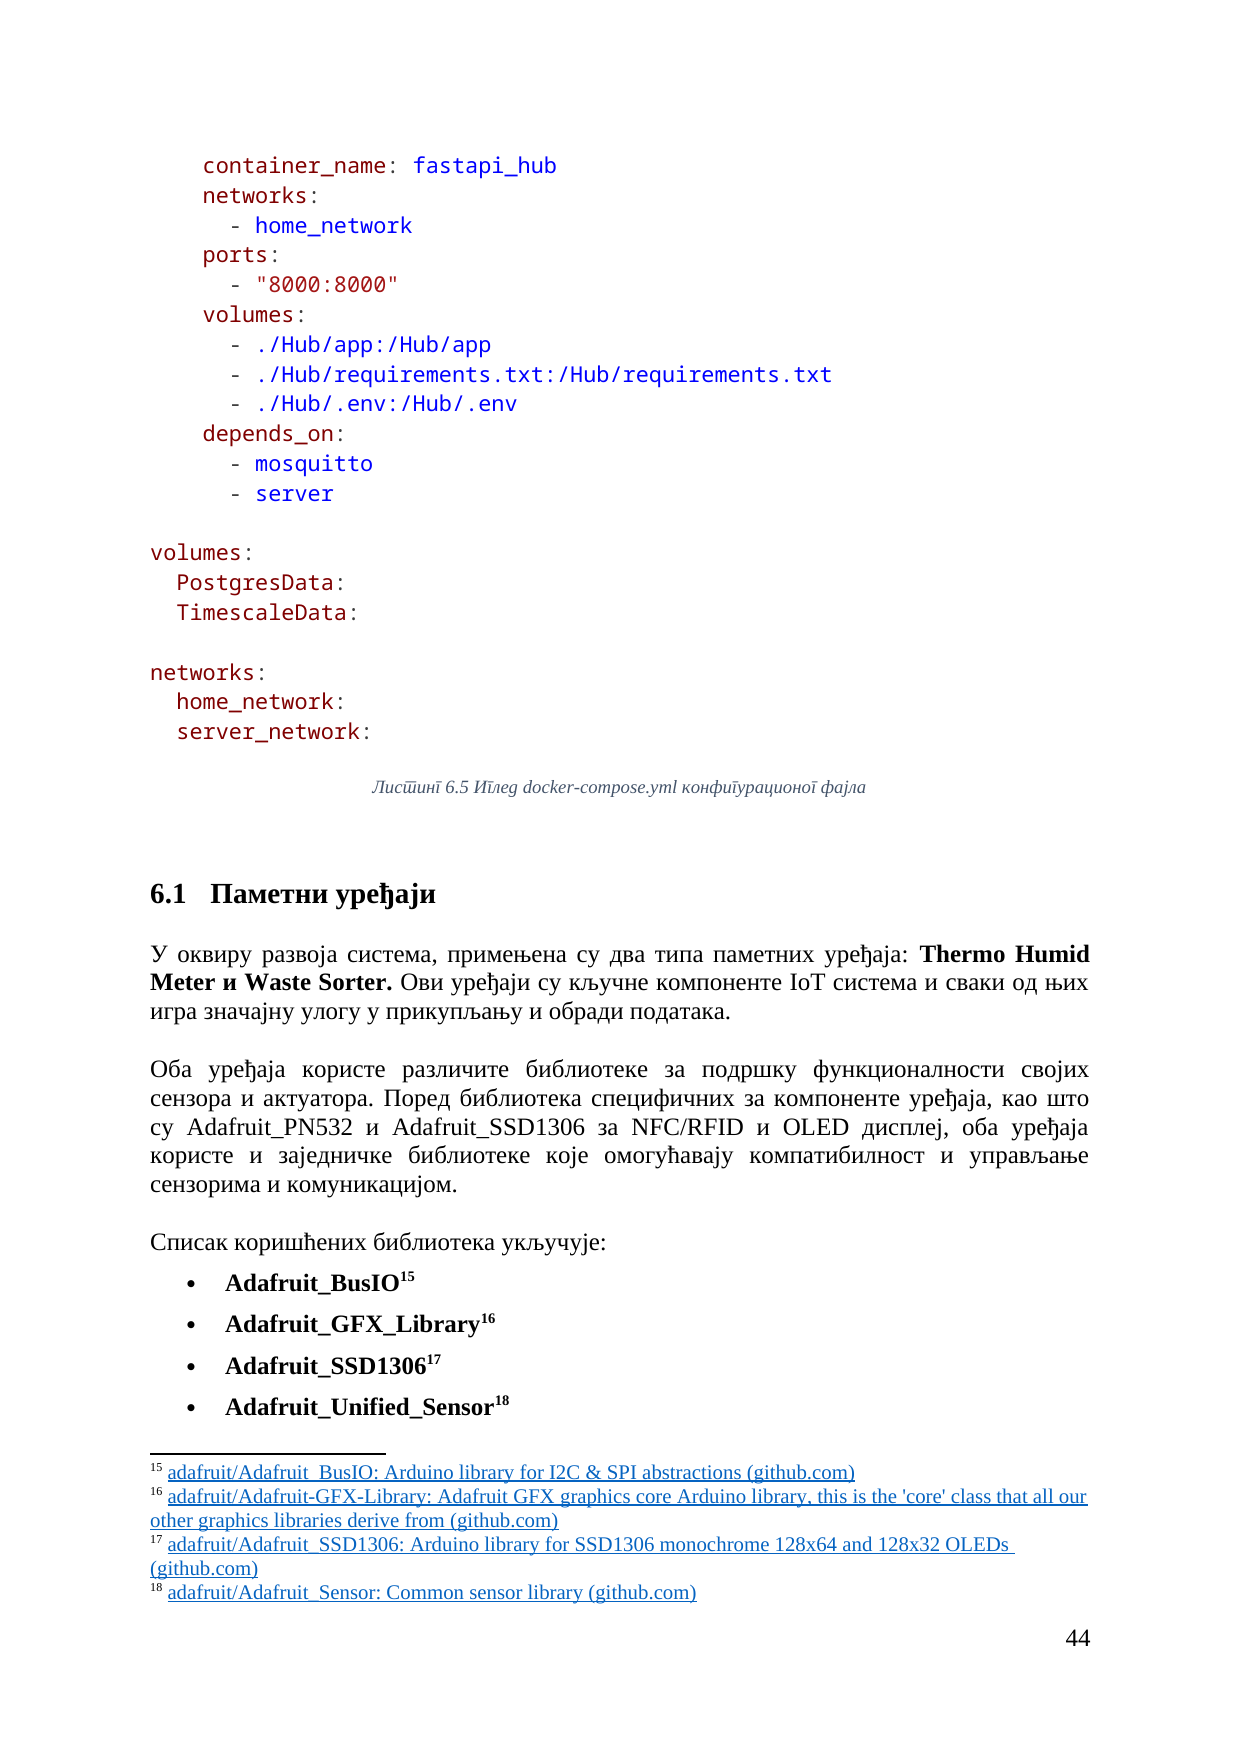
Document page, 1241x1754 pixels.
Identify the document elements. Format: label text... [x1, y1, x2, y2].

text Списак коришћених библиотека укључује: [150, 1227, 1090, 1256]
list Adafruit_GFX_Library [187, 1309, 1090, 1338]
text - "8000:8000" [150, 269, 1090, 299]
text volumes: [150, 537, 1090, 567]
text - server [150, 478, 1090, 507]
text container_name: fastapi_hub [150, 150, 1090, 180]
text volumes: [150, 299, 1090, 329]
text server_network: [150, 716, 1090, 746]
text У оквиру развоја система, примењена су два типа паметних уређаја: Thermo Humid Meter и Waste Sorter. Ови уређаји су кључне компоненте IoT система и сваки од њих игра значајну улогу у прикупљању и обради података. [150, 939, 1090, 1025]
text PostgresData: [150, 567, 1090, 597]
text - ./Hub/requirements.txt:/Hub/requirements.txt [150, 358, 1090, 388]
list Adafruit_SSD1306 [187, 1351, 1090, 1379]
text - ./Hub/.env:/Hub/.env [150, 388, 1090, 418]
text TimescaleData: [150, 597, 1090, 627]
text - mosquitto [150, 448, 1090, 478]
list Adafruit_BusIO [187, 1268, 1090, 1297]
text - home_network [150, 209, 1090, 239]
text ports: [150, 239, 1090, 269]
text home_network: [150, 686, 1090, 716]
text - ./Hub/app:/Hub/app [150, 329, 1090, 358]
text networks: [150, 656, 1090, 686]
text Оба уређаја користе различите библиотеке за подршку функционалности својих сензора и актуатора. Поред библиотека специфичних за компоненте уређаја, као што су Adafruit_PN532 и Adafruit_SSD1306 за NFC/RFID и OLED дисплеј, оба уређаја користе и заједничке библиотеке које омогућавају компатибилност и управљање сензорима и комуникацијом. [150, 1054, 1090, 1198]
text networks: [150, 180, 1090, 209]
text depends_on: [150, 418, 1090, 448]
subtitle Паметни уређаји [150, 876, 1090, 909]
list Adafruit_Unified_Sensor [187, 1392, 1090, 1421]
